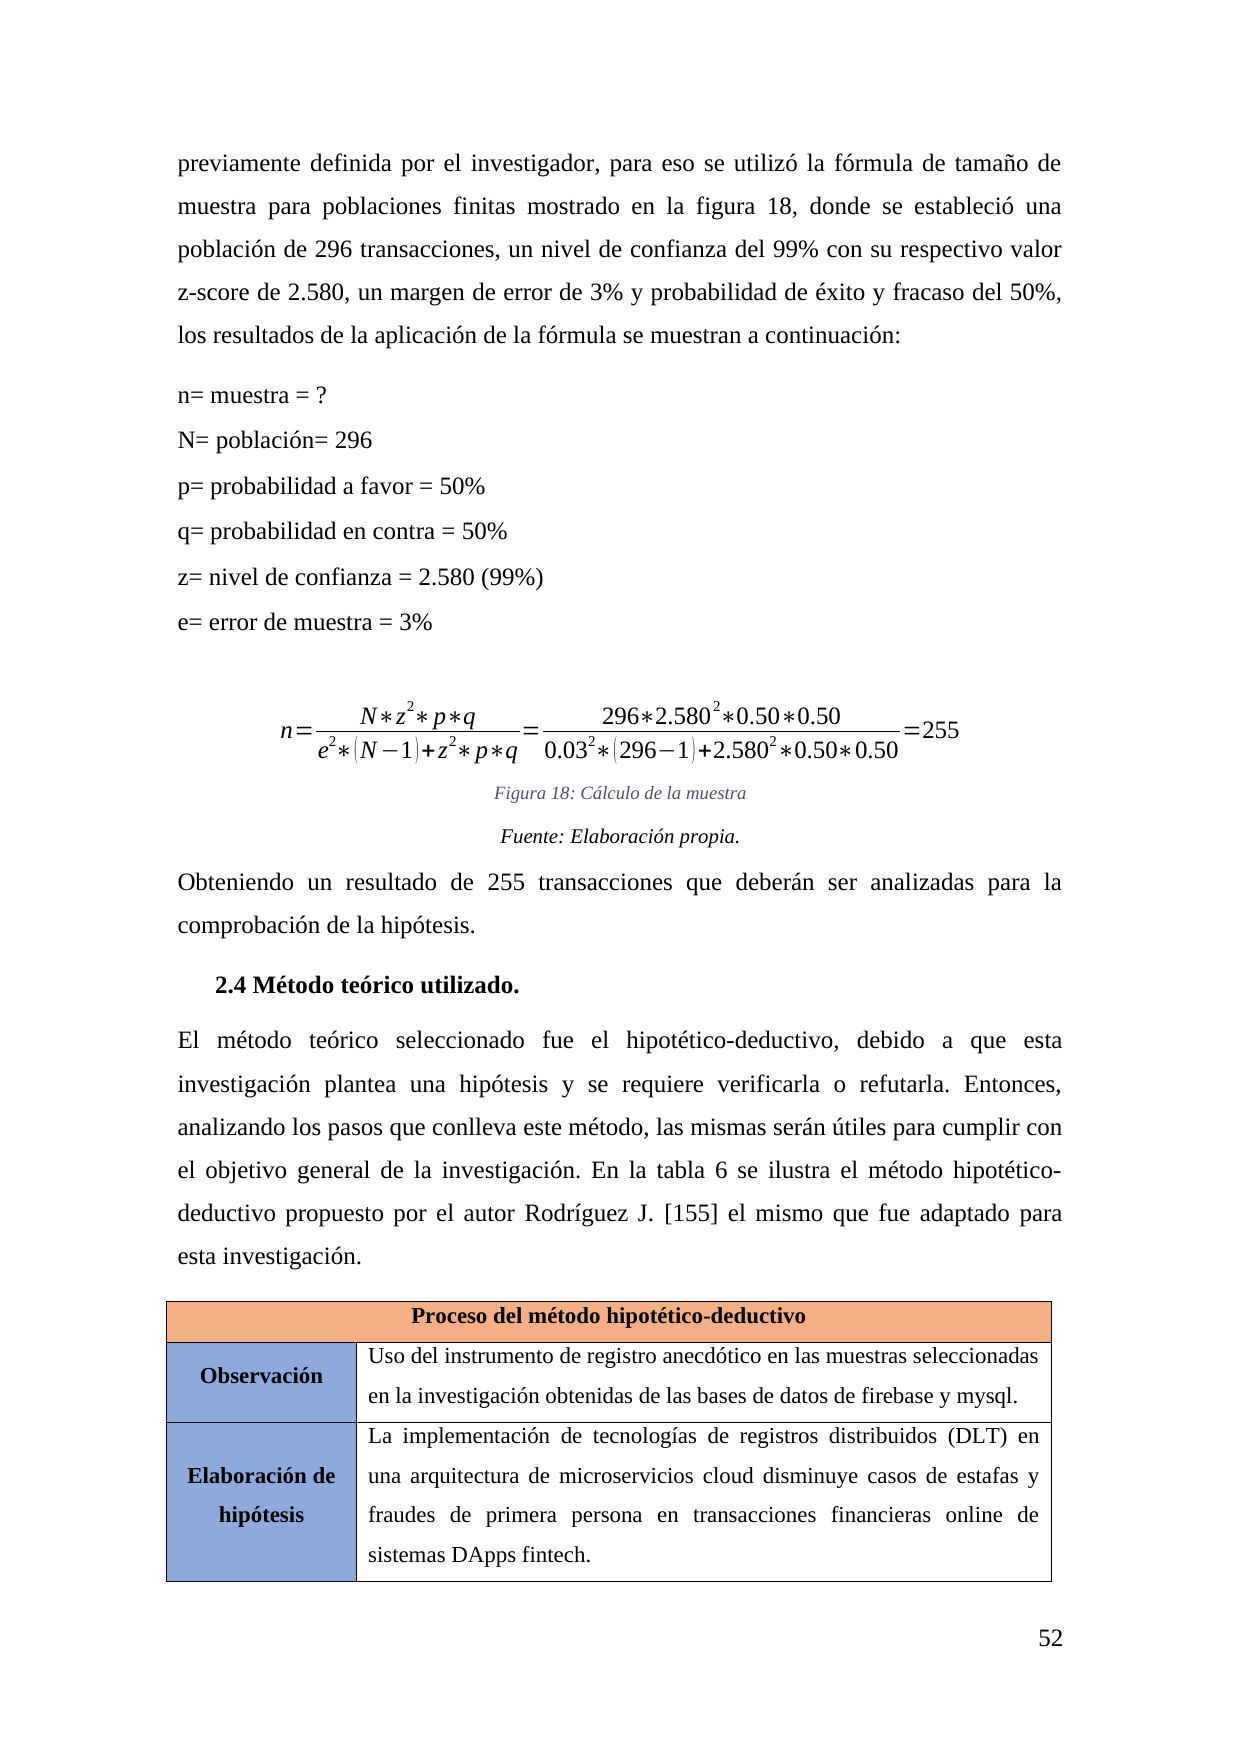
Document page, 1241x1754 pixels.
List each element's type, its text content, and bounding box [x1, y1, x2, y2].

table_header Proceso del método hipotético-deductivo [167, 1302, 1051, 1342]
table_cell Observación [167, 1343, 356, 1422]
text e= error de muestra = 3% [177, 607, 1063, 636]
text n= muestra = ? [177, 380, 1063, 409]
table_cell Uso del instrumento de registro anecdótico en las muestras seleccionadas en la investigación obtenidas de las bases de datos de firebase y mysql. [357, 1343, 1051, 1422]
list Método teórico utilizado. [215, 970, 1063, 999]
text p= probabilidad a favor = 50% [177, 471, 1063, 499]
text q= probabilidad en contra = 50% [177, 516, 1063, 545]
text z= nivel de confianza = 2.580 (99%) [177, 562, 1063, 590]
text Fuente: Elaboración propia. [177, 824, 1063, 848]
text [177, 148, 1063, 349]
text Figura 18: Cálculo de la muestra [177, 782, 1063, 804]
text Obteniendo un resultado de 255 transacciones que deberán ser analizadas para la comprobación de la hipótesis. [177, 867, 1063, 939]
table_cell La implementación de tecnologías de registros distribuidos (DLT) en una arquitectura de microservicios cloud disminuye casos de estafas y fraudes de primera persona en transacciones financieras online de sistemas DApps fintech. [357, 1423, 1051, 1581]
text El método teórico seleccionado fue el hipotético-deductivo, debido a que esta investigación plantea una hipótesis y se requiere verificarla o refutarla. Entonces, analizando los pasos que conlleva este método, las mismas serán útiles para cumplir con el objetivo general de la investigación. En la tabla 6 se ilustra el método hipotético-deductivo propuesto por el autor Rodríguez J. el mismo que fue adaptado para esta investigación. [177, 1026, 1063, 1270]
text N= población= 296 [177, 425, 1063, 454]
table_cell Elaboración de hipótesis [167, 1423, 356, 1581]
